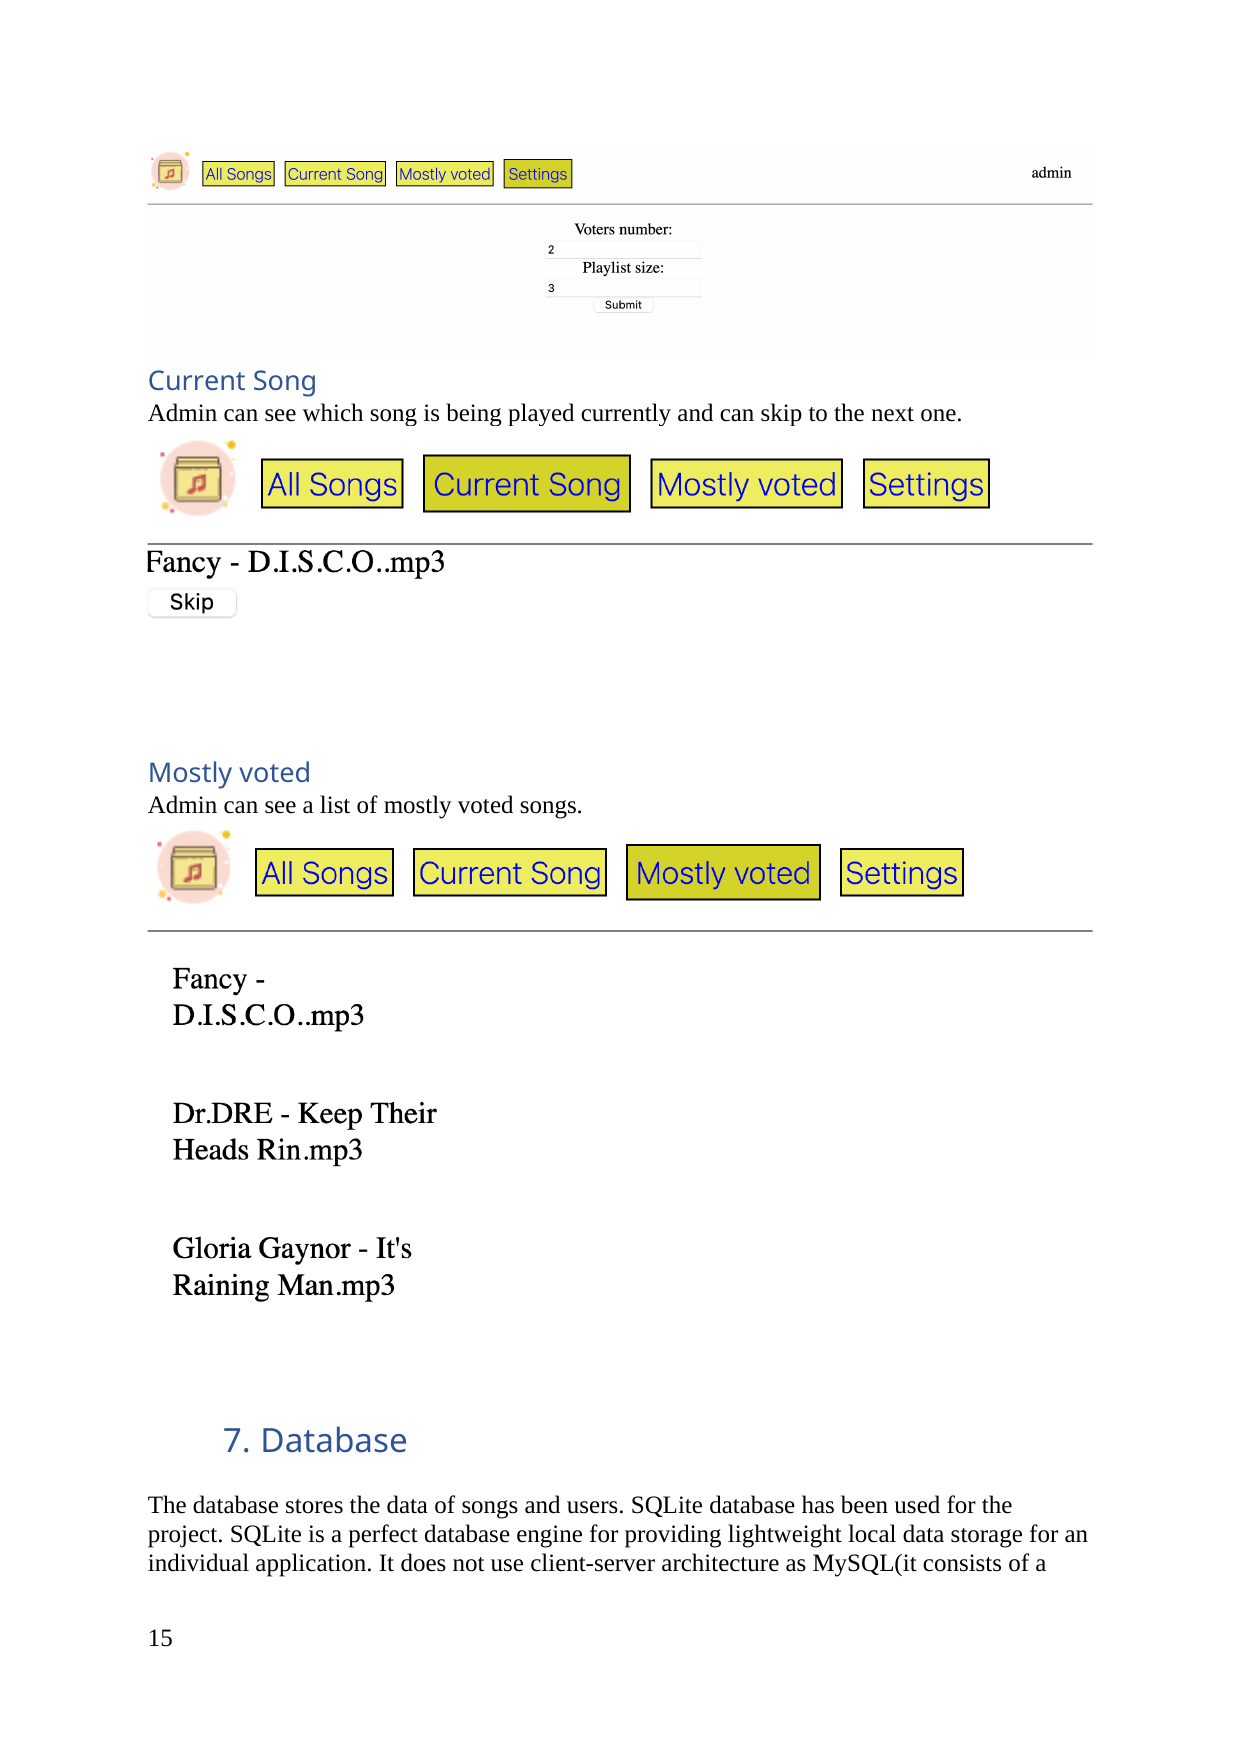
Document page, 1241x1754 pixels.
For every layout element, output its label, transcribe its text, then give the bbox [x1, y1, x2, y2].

text Admin can see a list of mostly voted songs. [148, 791, 1093, 819]
subtitle Current Song [148, 361, 1093, 398]
picture [147, 147, 1093, 357]
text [148, 1491, 1093, 1577]
text Admin can see which song is being played currently and can skip to the next one. [148, 398, 1093, 426]
picture [147, 819, 1093, 1363]
subtitle Database [223, 1416, 1093, 1462]
picture [147, 426, 1093, 750]
subtitle Mostly voted [148, 754, 1093, 791]
